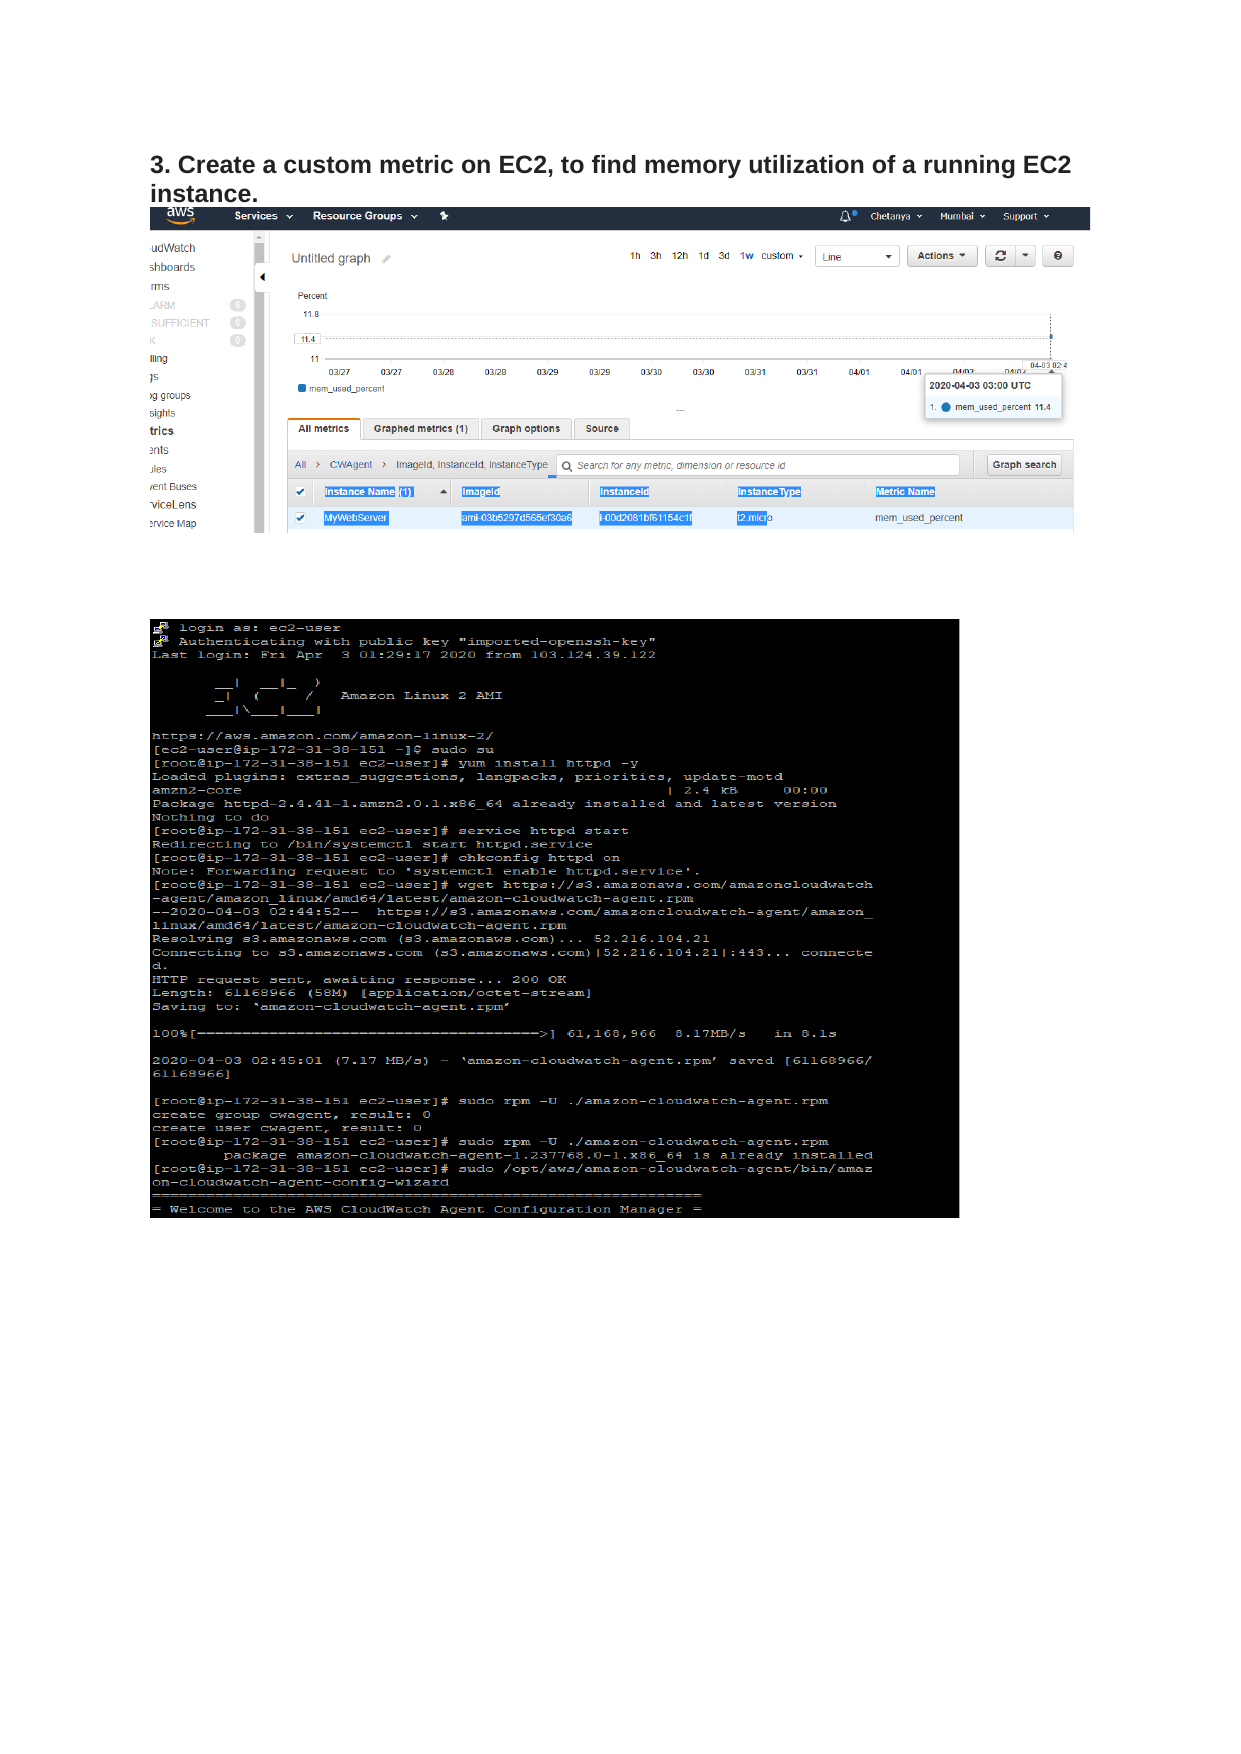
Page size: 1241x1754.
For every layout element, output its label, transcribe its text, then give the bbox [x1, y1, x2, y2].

text 3. Create a custom metric on EC2, to find memory utilization of a running EC2 instance. [150, 150, 1090, 207]
picture [150, 619, 960, 1218]
picture [150, 207, 1091, 533]
